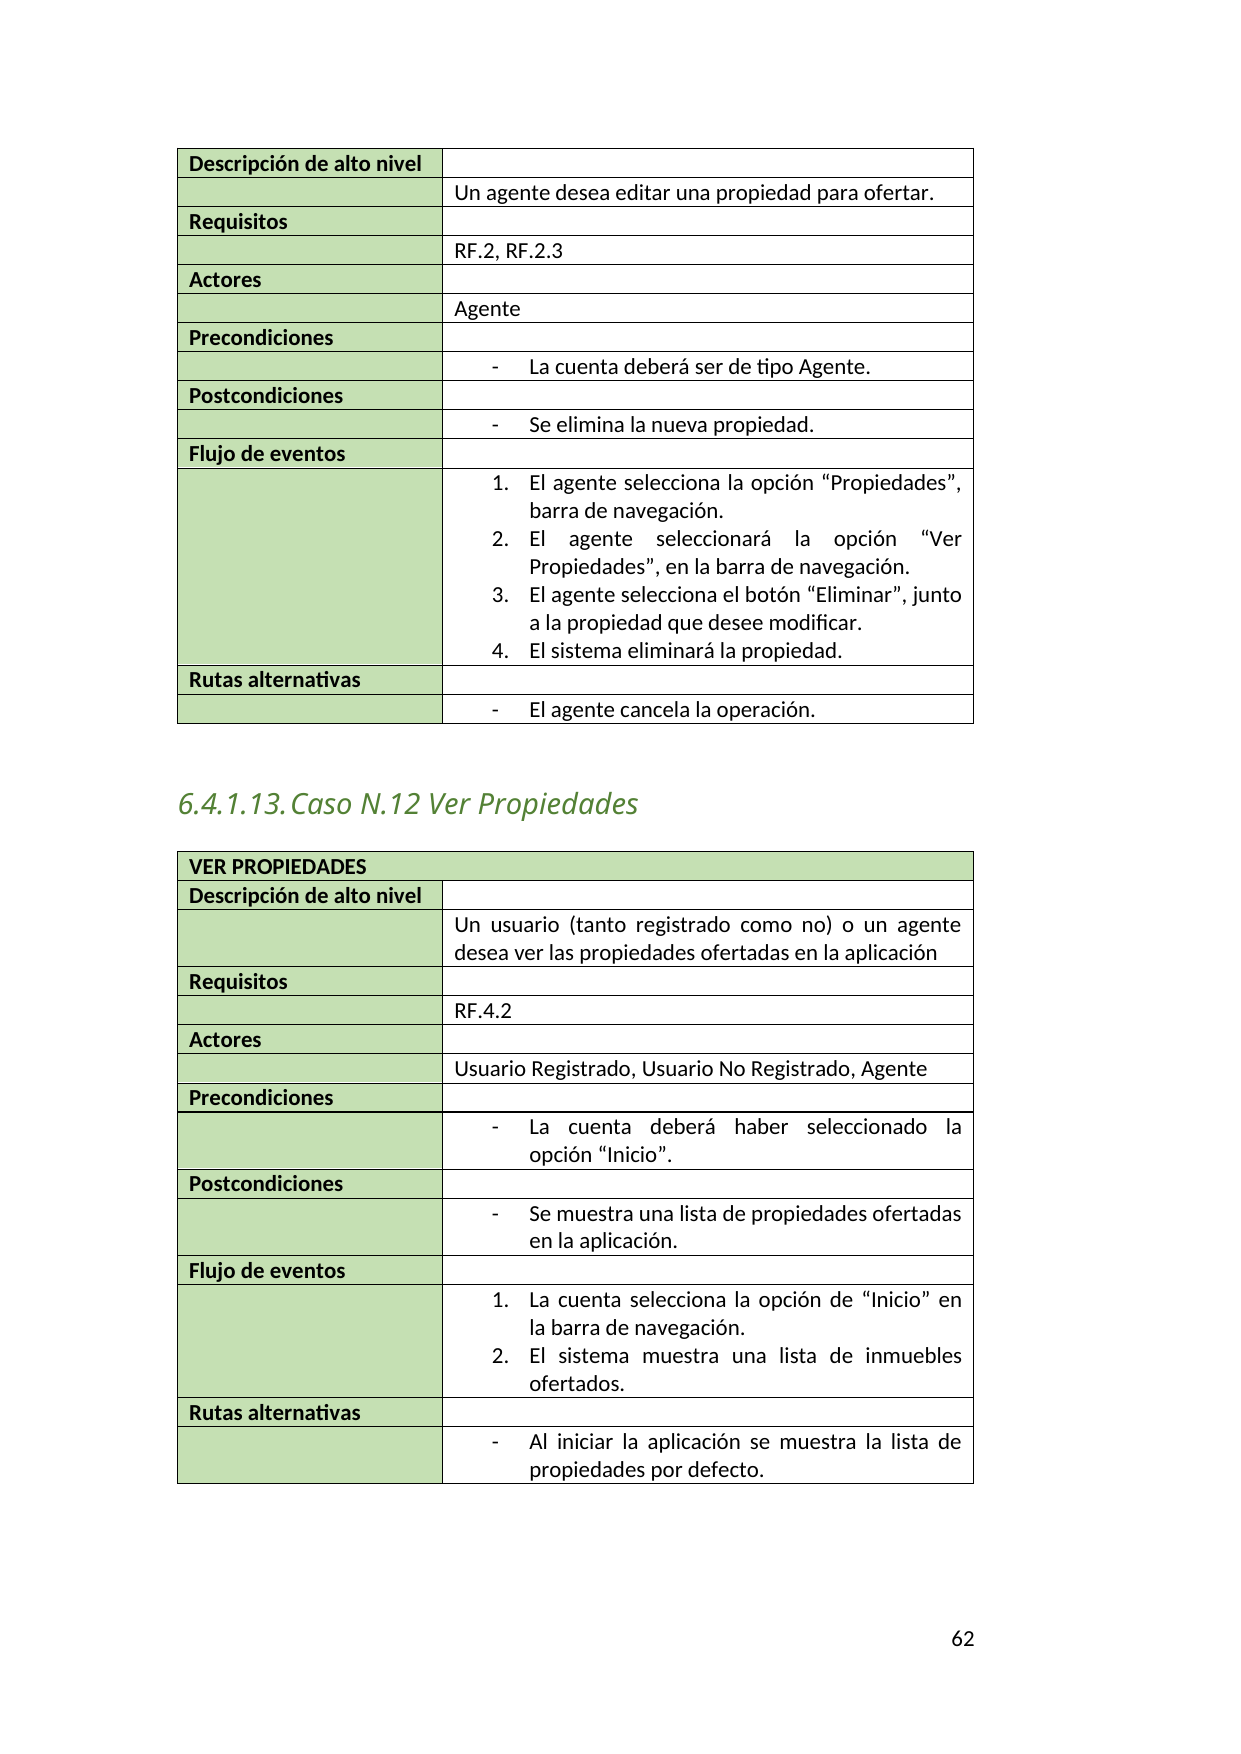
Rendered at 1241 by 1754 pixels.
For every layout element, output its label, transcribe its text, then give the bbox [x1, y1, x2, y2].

table_cell [443, 265, 973, 293]
subtitle Caso N.12 Ver Propiedades [177, 783, 974, 823]
table_cell [443, 967, 973, 995]
table_cell RF.2, RF.2.3 [443, 236, 973, 264]
table_cell [178, 1054, 442, 1082]
table_cell [178, 695, 442, 723]
table_cell [443, 666, 973, 694]
table_cell [443, 1398, 973, 1426]
table_cell [178, 1285, 442, 1397]
table_cell [178, 352, 442, 380]
table_cell RF.4.2 [443, 996, 973, 1024]
table_cell La cuenta deberá haber seleccionado la opción “Inicio”. [443, 1113, 973, 1168]
table_cell Usuario Registrado, Usuario No Registrado, Agente [443, 1054, 973, 1082]
table_cell Un agente desea editar una propiedad para ofertar. [443, 178, 973, 206]
table_cell [178, 410, 442, 438]
table_cell [178, 1113, 442, 1168]
table_cell Flujo de eventos [178, 439, 442, 467]
table_cell Actores [178, 1025, 442, 1053]
table_cell [443, 1256, 973, 1284]
table_cell Rutas alternativas [178, 1398, 442, 1426]
table_cell [443, 323, 973, 351]
table_cell Requisitos [178, 967, 442, 995]
table_cell [443, 1170, 973, 1198]
table_cell El agente selecciona la opción “Propiedades”, barra de navegación. El agente seleccionará la opción “Ver Propiedades”, en la barra de navegación. El agente selecciona el botón “Eliminar”, junto a la propiedad que desee modificar. El sistema eliminará la propiedad. [443, 469, 973, 664]
table_cell Descripción de alto nivel [178, 149, 442, 177]
table_cell [178, 1199, 442, 1255]
table_cell La cuenta deberá ser de tipo Agente. [443, 352, 973, 380]
table_cell Postcondiciones [178, 381, 442, 409]
table_header VER PROPIEDADES [178, 852, 973, 880]
table_cell Descripción de alto nivel [178, 881, 442, 909]
table_cell Actores [178, 265, 442, 293]
table_cell [178, 469, 442, 664]
table_cell Al iniciar la aplicación se muestra la lista de propiedades por defecto. [443, 1427, 973, 1483]
table_cell Se muestra una lista de propiedades ofertadas en la aplicación. [443, 1199, 973, 1255]
table_cell [443, 881, 973, 909]
table_cell Requisitos [178, 207, 442, 235]
table_cell [178, 236, 442, 264]
table_cell [443, 1084, 973, 1111]
table_cell [443, 1025, 973, 1053]
table_cell Rutas alternativas [178, 666, 442, 694]
table_cell Se elimina la nueva propiedad. [443, 410, 973, 438]
table_cell Un usuario (tanto registrado como no) o un agente desea ver las propiedades ofertadas en la aplicación [443, 910, 973, 966]
table_cell Agente [443, 294, 973, 322]
table_cell [443, 439, 973, 467]
table_cell [178, 996, 442, 1024]
table_cell Flujo de eventos [178, 1256, 442, 1284]
table_cell [443, 207, 973, 235]
table_cell [443, 381, 973, 409]
table_cell [178, 1427, 442, 1483]
table_cell La cuenta selecciona la opción de “Inicio” en la barra de navegación. El sistema muestra una lista de inmuebles ofertados. [443, 1285, 973, 1397]
table_cell [443, 149, 973, 177]
table_cell Precondiciones [178, 323, 442, 351]
table_cell [178, 294, 442, 322]
table_cell Precondiciones [178, 1084, 442, 1111]
table_cell [178, 910, 442, 966]
table_cell El agente cancela la operación. [443, 695, 973, 723]
table_cell Postcondiciones [178, 1170, 442, 1198]
table_cell [178, 178, 442, 206]
